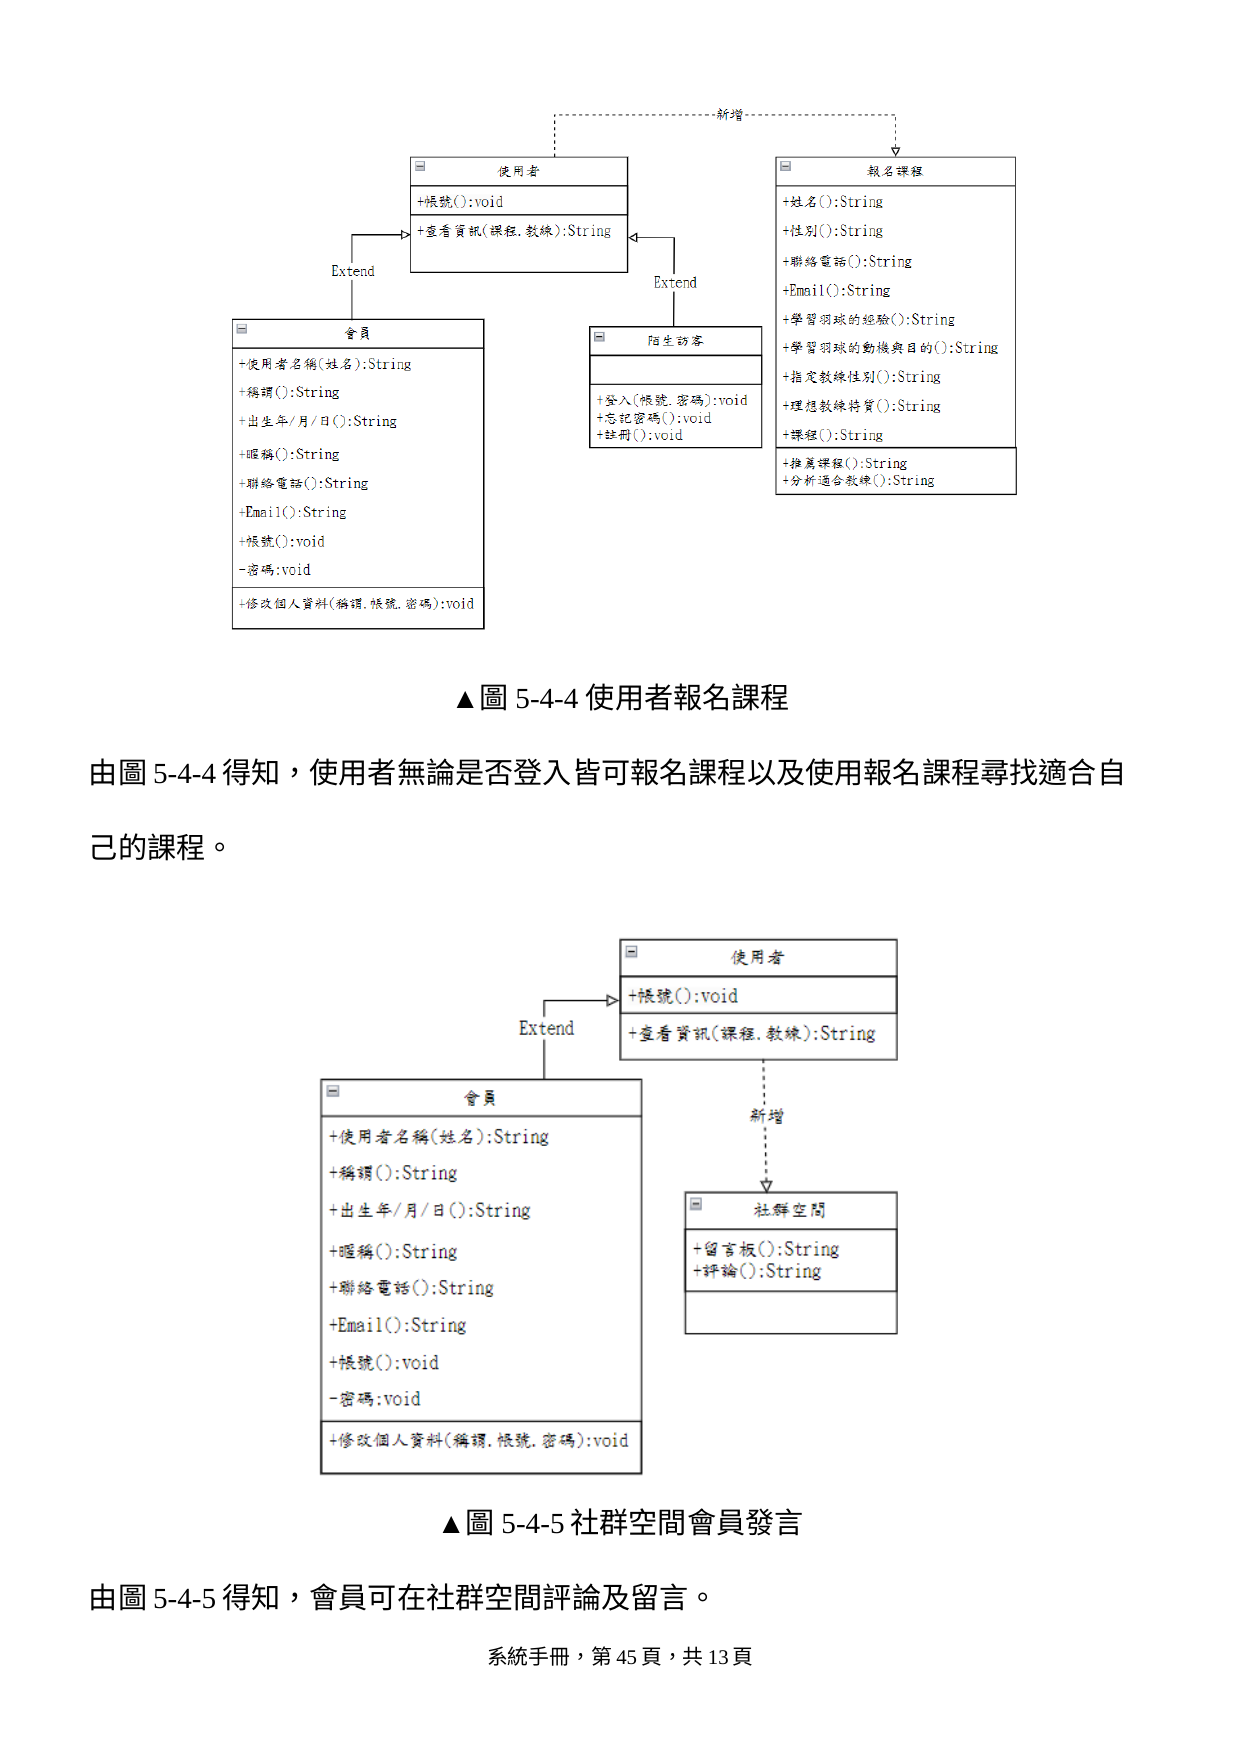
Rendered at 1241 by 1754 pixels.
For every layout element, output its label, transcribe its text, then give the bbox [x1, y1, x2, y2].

text ▲圖 5-4-5社群空間會員發言 [89, 1483, 1152, 1558]
picture [293, 920, 947, 1483]
text ▲圖 5-4-4 使用者報名課程 [89, 658, 1152, 733]
picture [208, 95, 1032, 638]
text 由圖5-4-4得知，使用者無論是否登入皆可報名課程以及使用報名課程尋找適合自己的課程。 [89, 733, 1152, 883]
text 由圖5-4-5得知，會員可在社群空間評論及留言。 [89, 1558, 1152, 1633]
